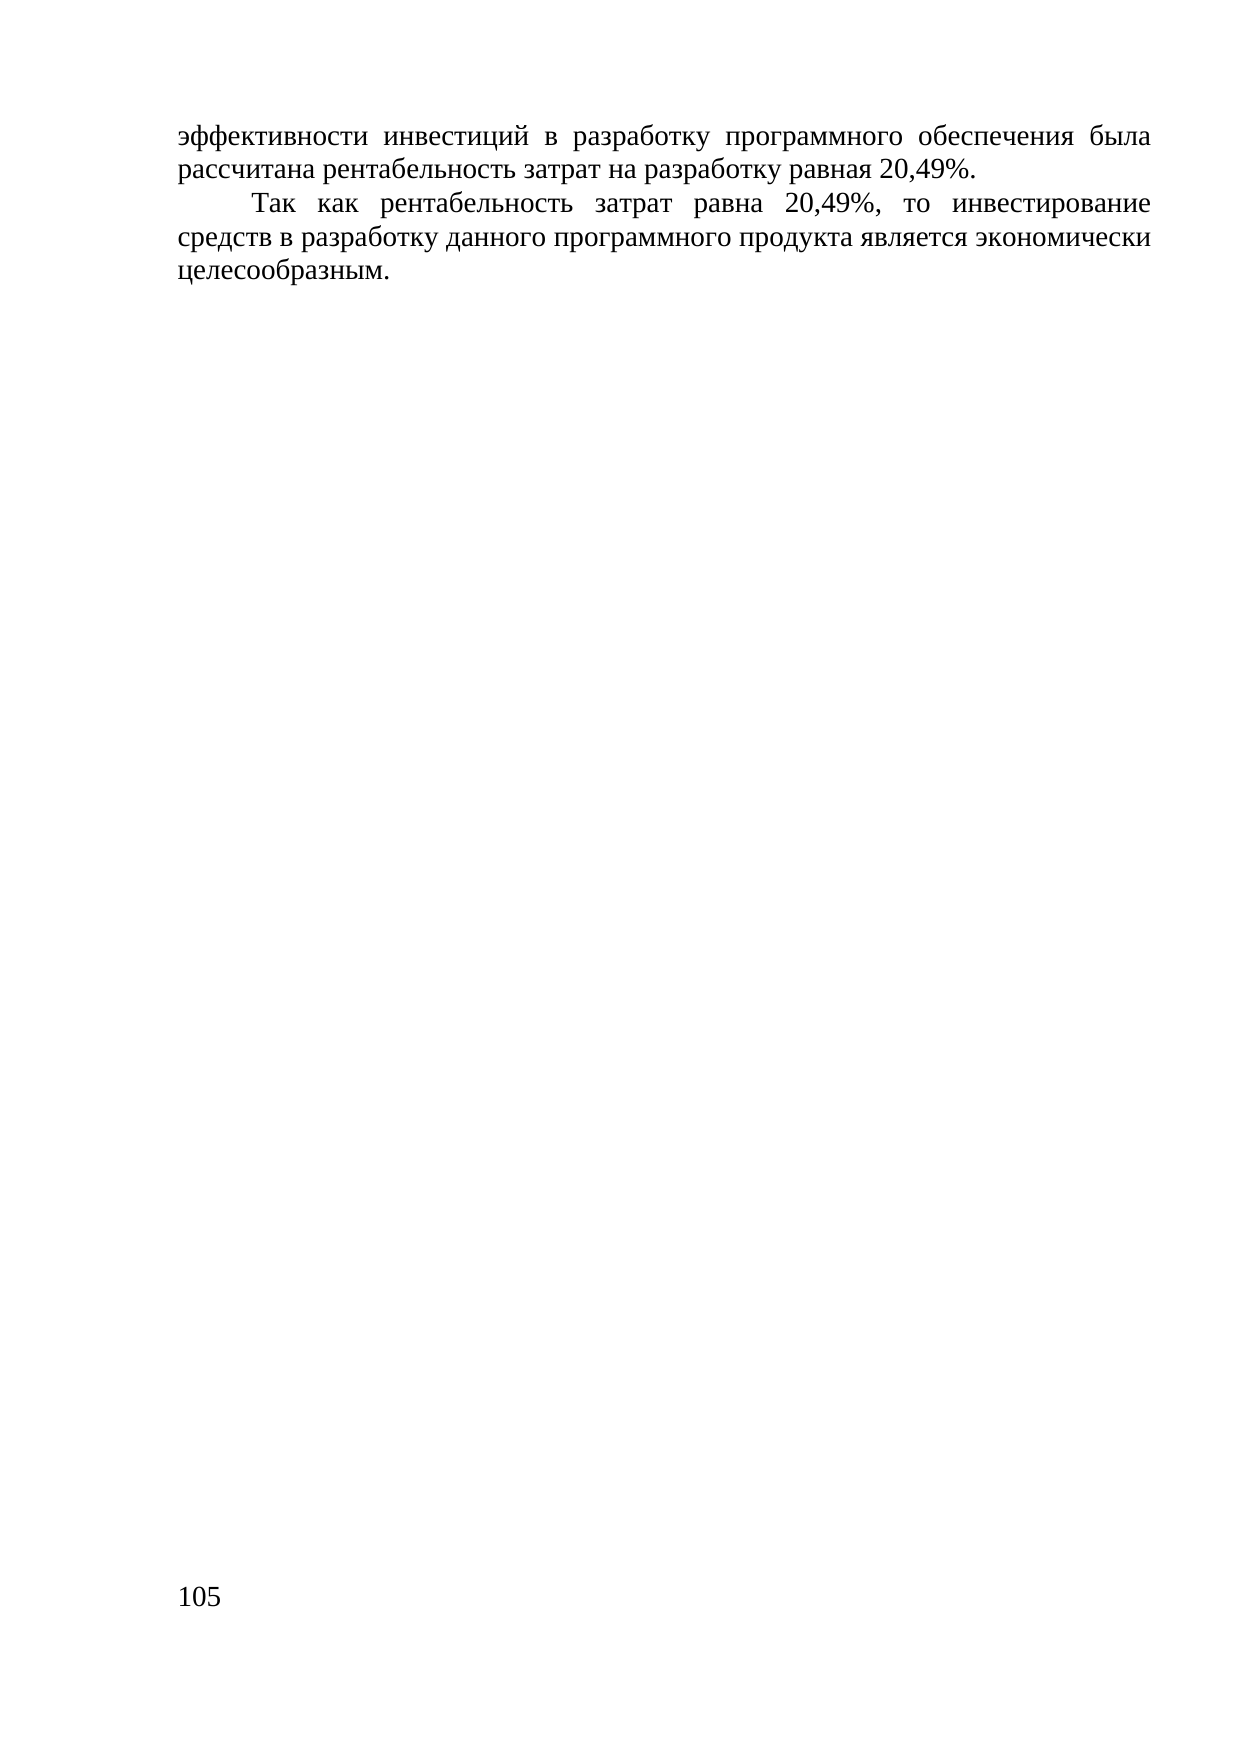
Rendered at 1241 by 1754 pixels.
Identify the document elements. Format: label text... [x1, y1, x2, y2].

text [177, 118, 1152, 185]
text Так как рентабельность затрат равна 20,49%, то инвестирование средств в разработку данного программного продукта является экономически целесообразным. [177, 185, 1152, 286]
